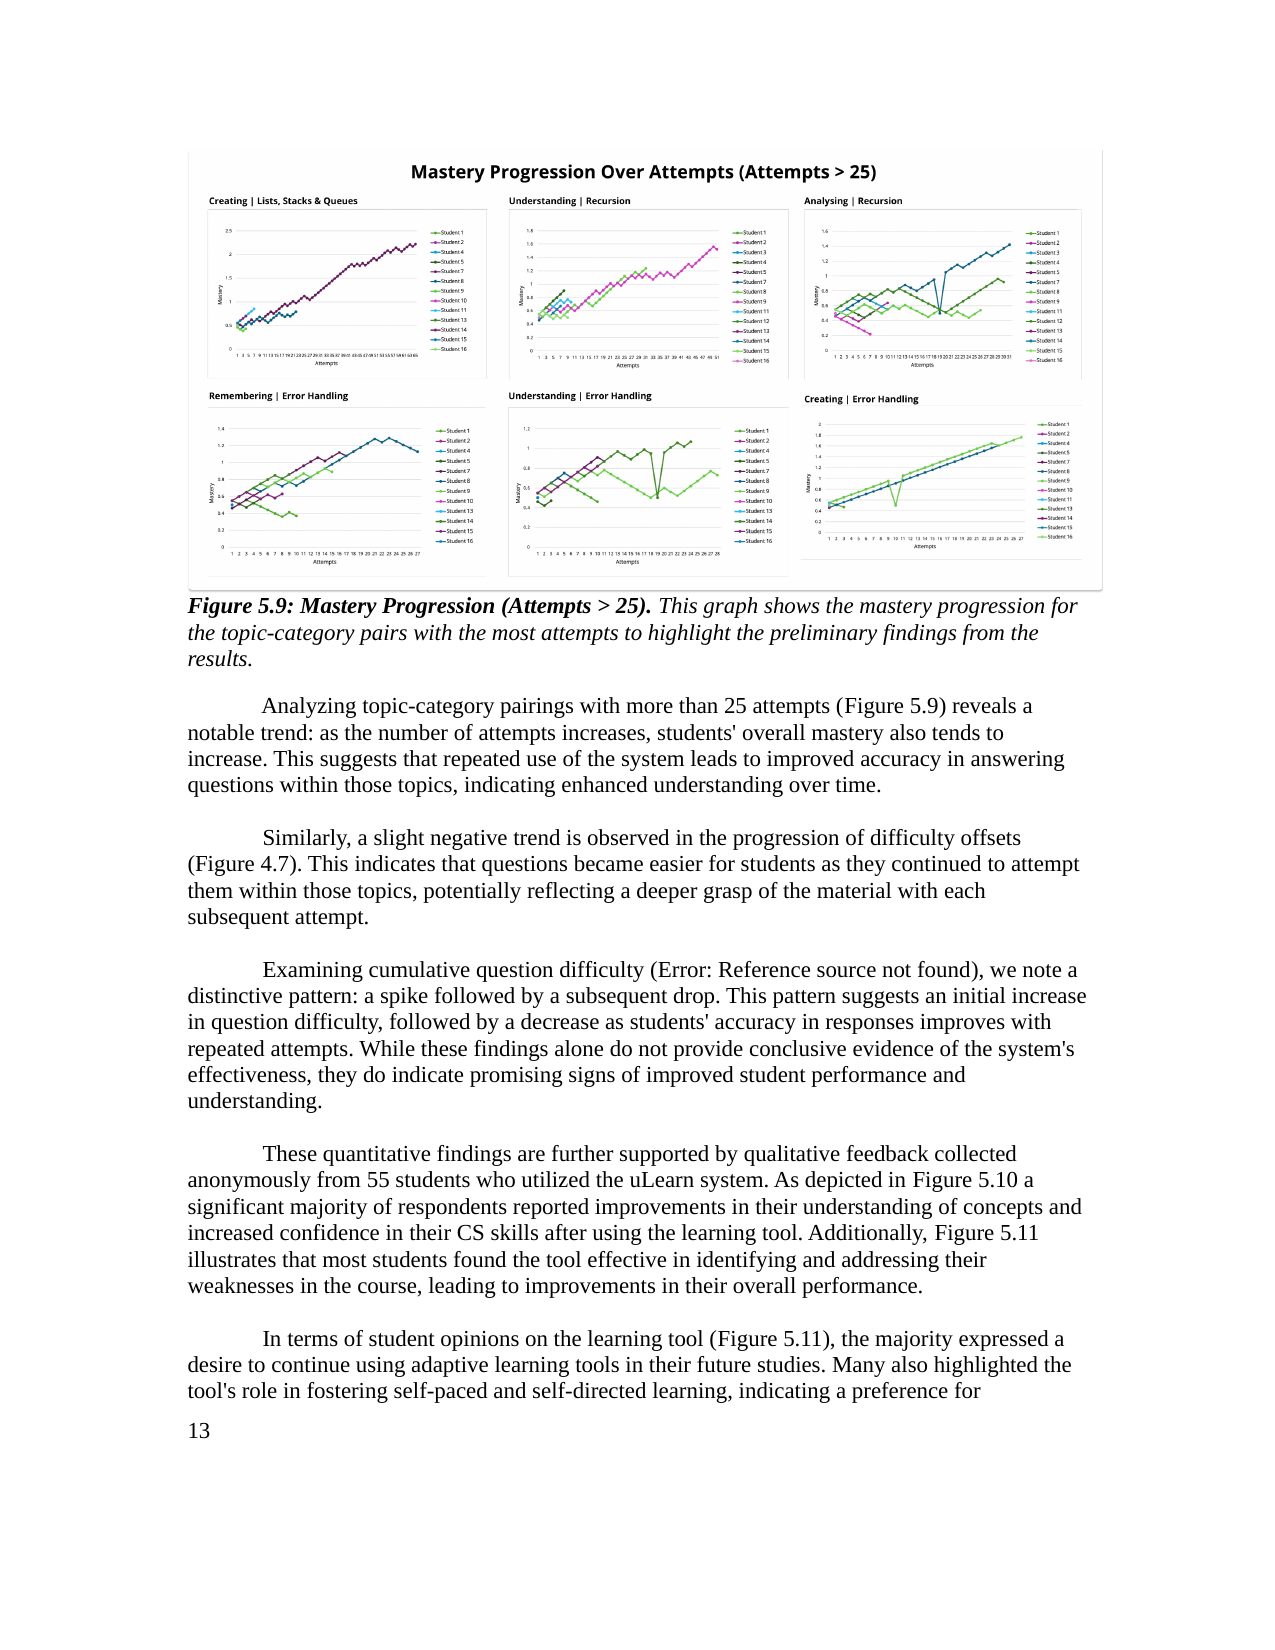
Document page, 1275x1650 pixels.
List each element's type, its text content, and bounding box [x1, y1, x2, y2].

picture [187, 150, 1103, 593]
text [187, 1325, 1088, 1404]
